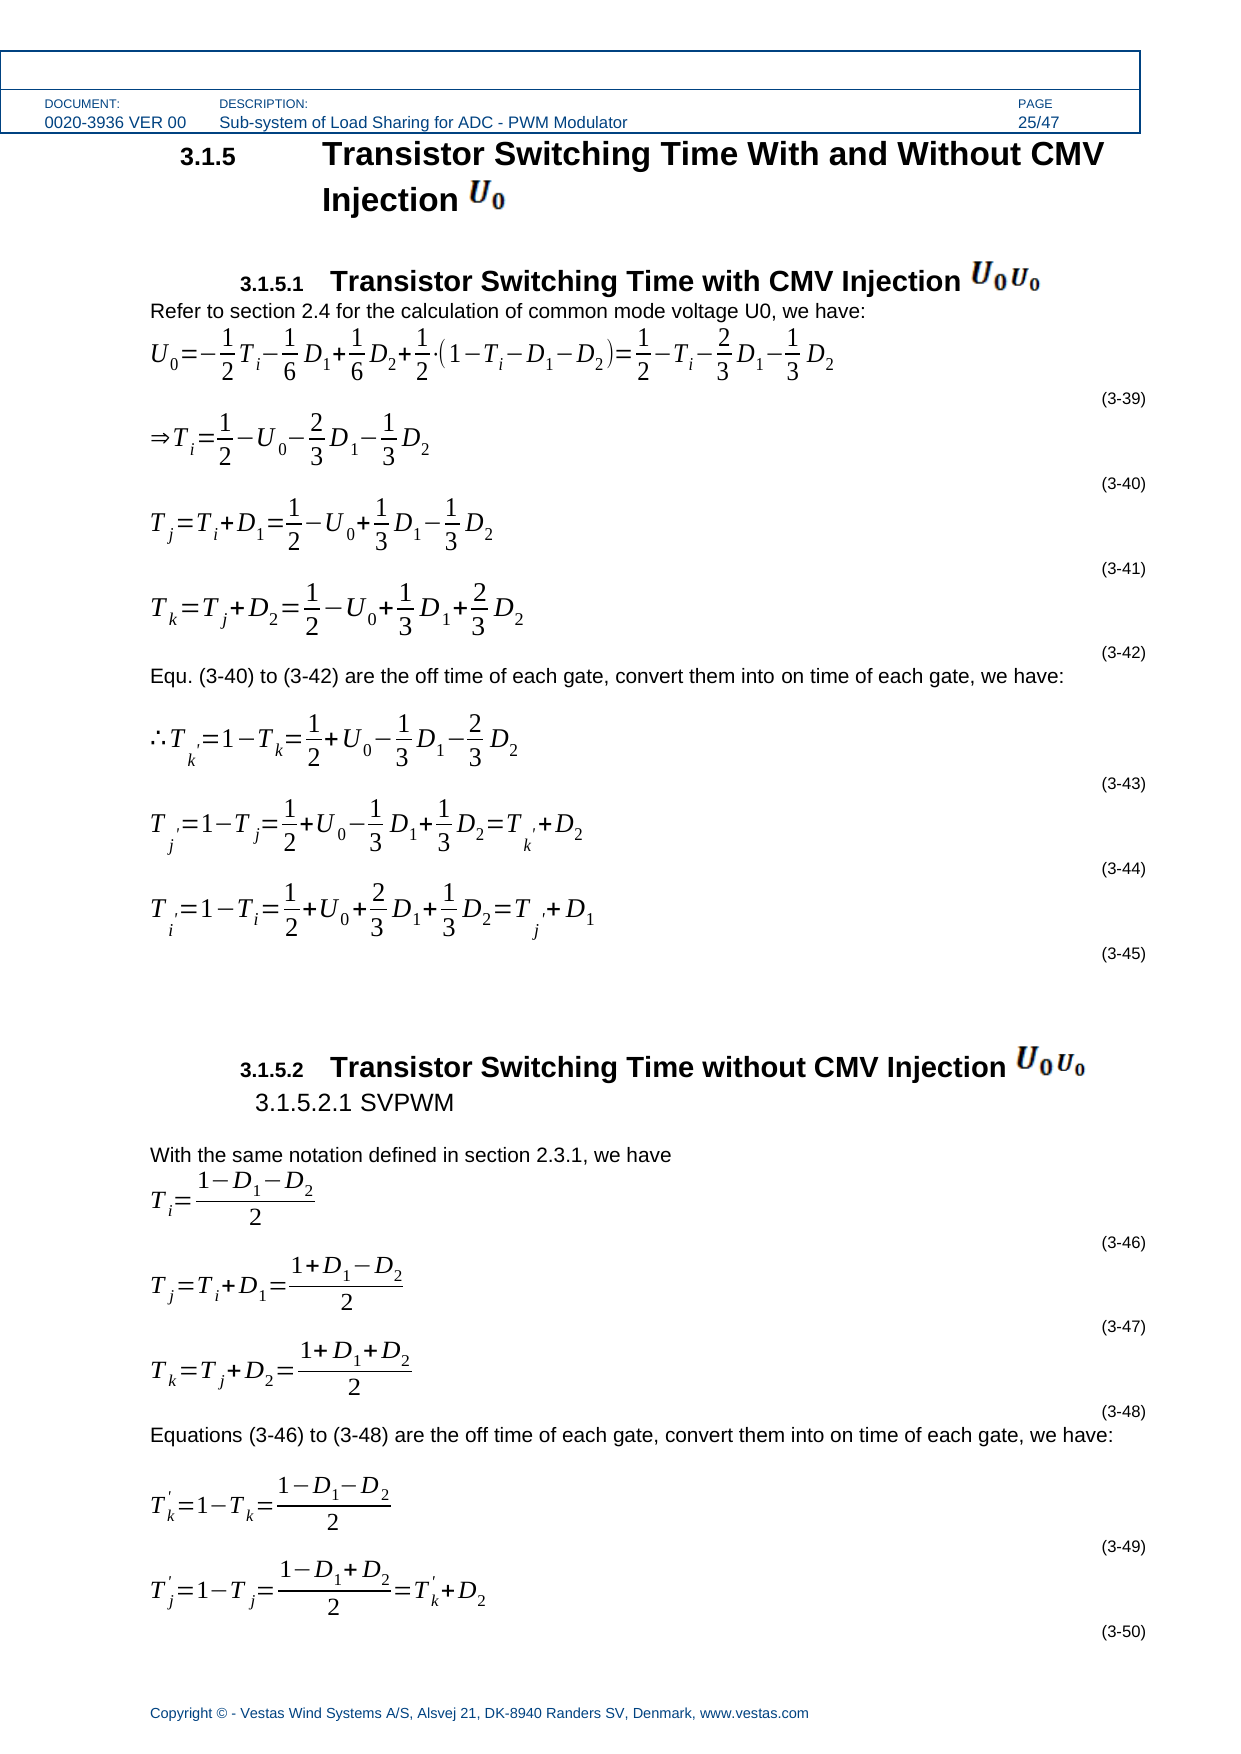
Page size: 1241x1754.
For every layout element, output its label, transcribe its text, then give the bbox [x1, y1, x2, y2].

subtitle SVPWM [255, 1083, 1146, 1117]
subtitle Transistor Switching Time without CMV Injection [240, 1038, 1146, 1083]
picture [1015, 1037, 1088, 1077]
subtitle Transistor Switching Time With and Without CMV Injection [180, 50, 1146, 218]
subtitle Transistor Switching Time with CMV Injection [240, 253, 1146, 298]
text With the same notation defined in section 2.3.1, we have [150, 1142, 1146, 1167]
text Refer to section 2.4 for the calculation of common mode voltage U0, we have: [150, 298, 1146, 323]
picture [970, 252, 1043, 292]
picture [468, 171, 509, 211]
